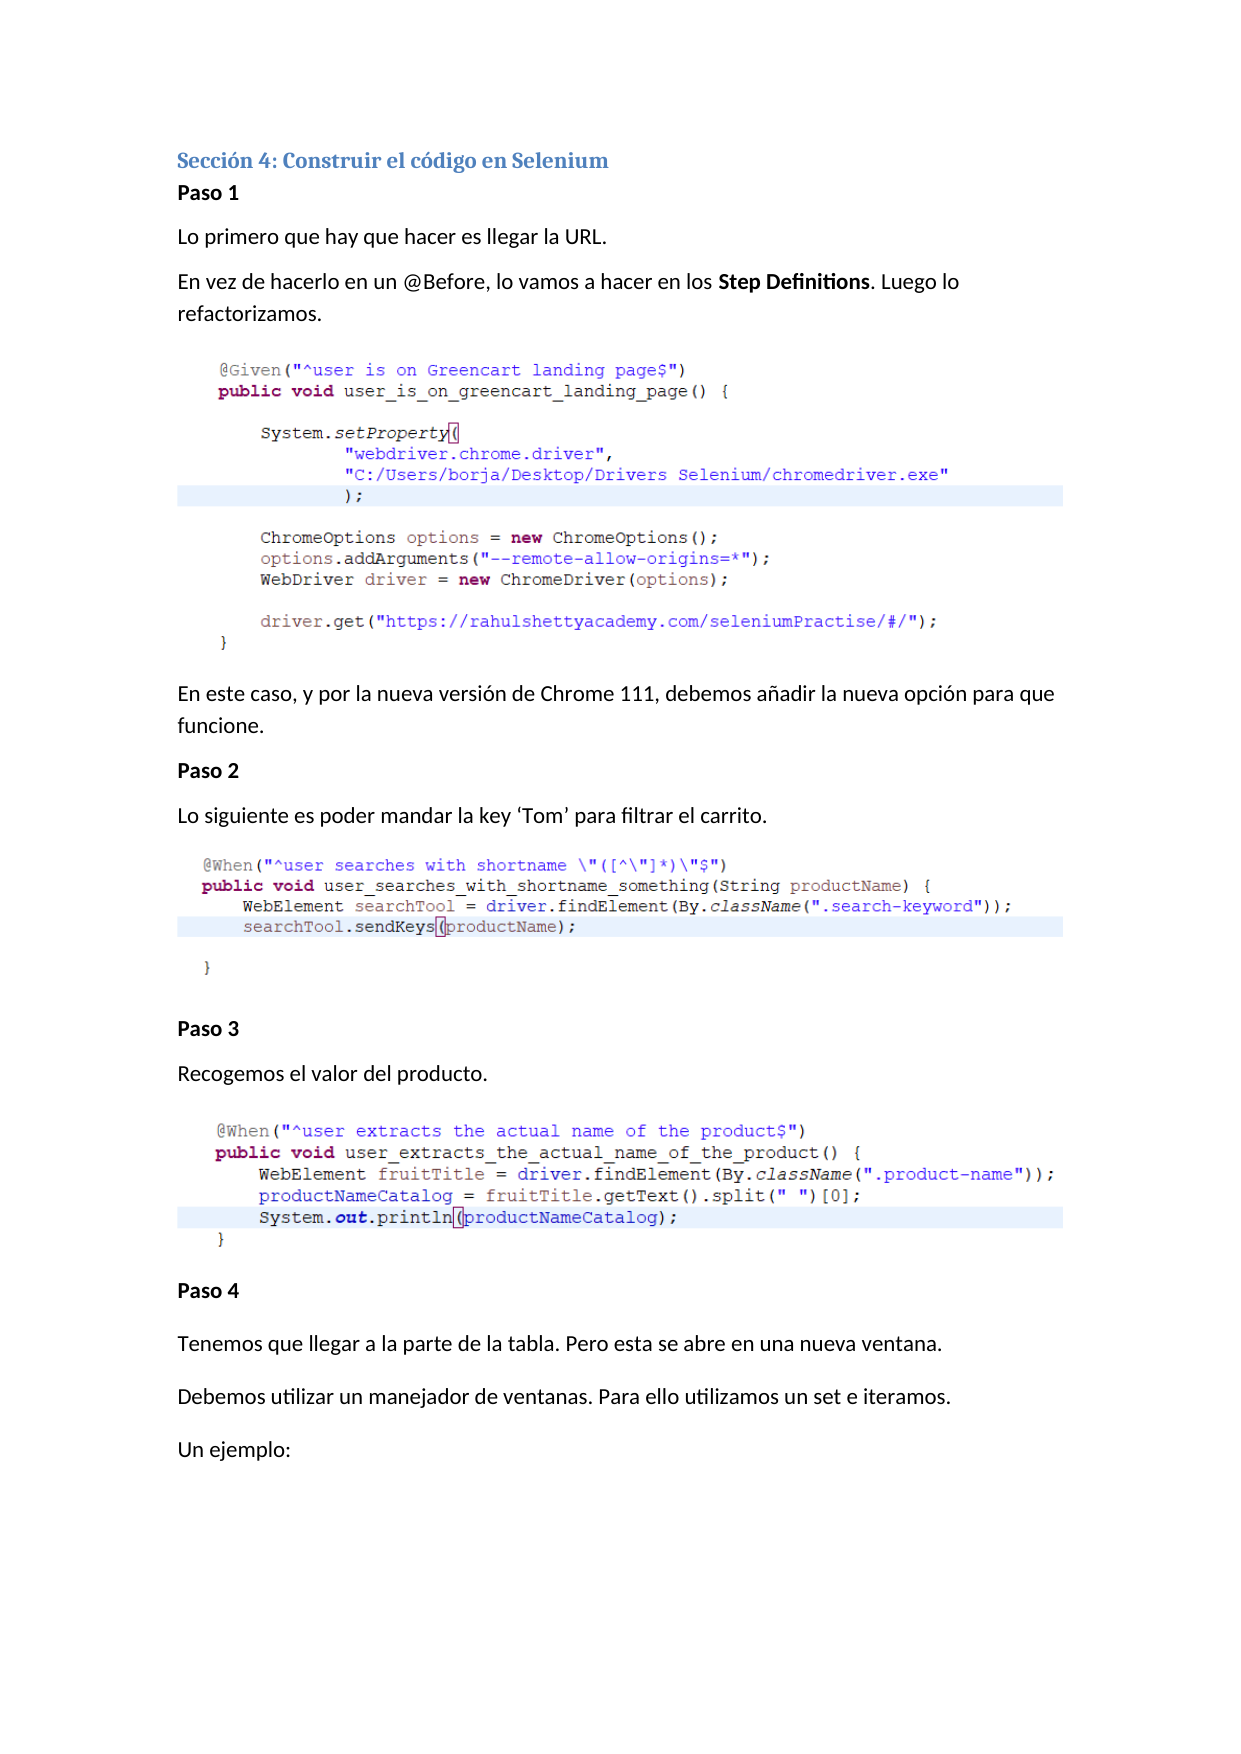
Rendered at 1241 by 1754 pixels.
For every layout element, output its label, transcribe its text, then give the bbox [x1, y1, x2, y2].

text Tenemos que llegar a la parte de la tabla. Pero esta se abre en una nueva ventana. [177, 1329, 1063, 1357]
text Un ejemplo: [177, 1435, 1063, 1463]
text Paso 3 [177, 1014, 1063, 1043]
text En este caso, y por la nueva versión de Chrome 111, debemos añadir la nueva opción para que funcione. [177, 679, 1063, 739]
text Lo siguiente es poder mandar la key ‘Tom’ para filtrar el carrito. [177, 801, 1063, 829]
picture [177, 845, 1063, 990]
text Recogemos el valor del producto. [177, 1059, 1063, 1087]
text Debemos utilizar un manejador de ventanas. Para ello utilizamos un set e iteramos. [177, 1382, 1063, 1410]
text Lo primero que hay que hacer es llegar la URL. [177, 222, 1063, 251]
picture [177, 344, 1063, 655]
text Paso 4 [177, 1276, 1063, 1304]
text En vez de hacerlo en un @Before, lo vamos a hacer en los Step Definitions. Luego lo refactorizamos. [177, 267, 1063, 327]
text Paso 1 [177, 178, 1063, 206]
picture [177, 1103, 1063, 1251]
subtitle Sección 4: Construir el código en Selenium [177, 148, 1063, 174]
text Paso 2 [177, 756, 1063, 784]
